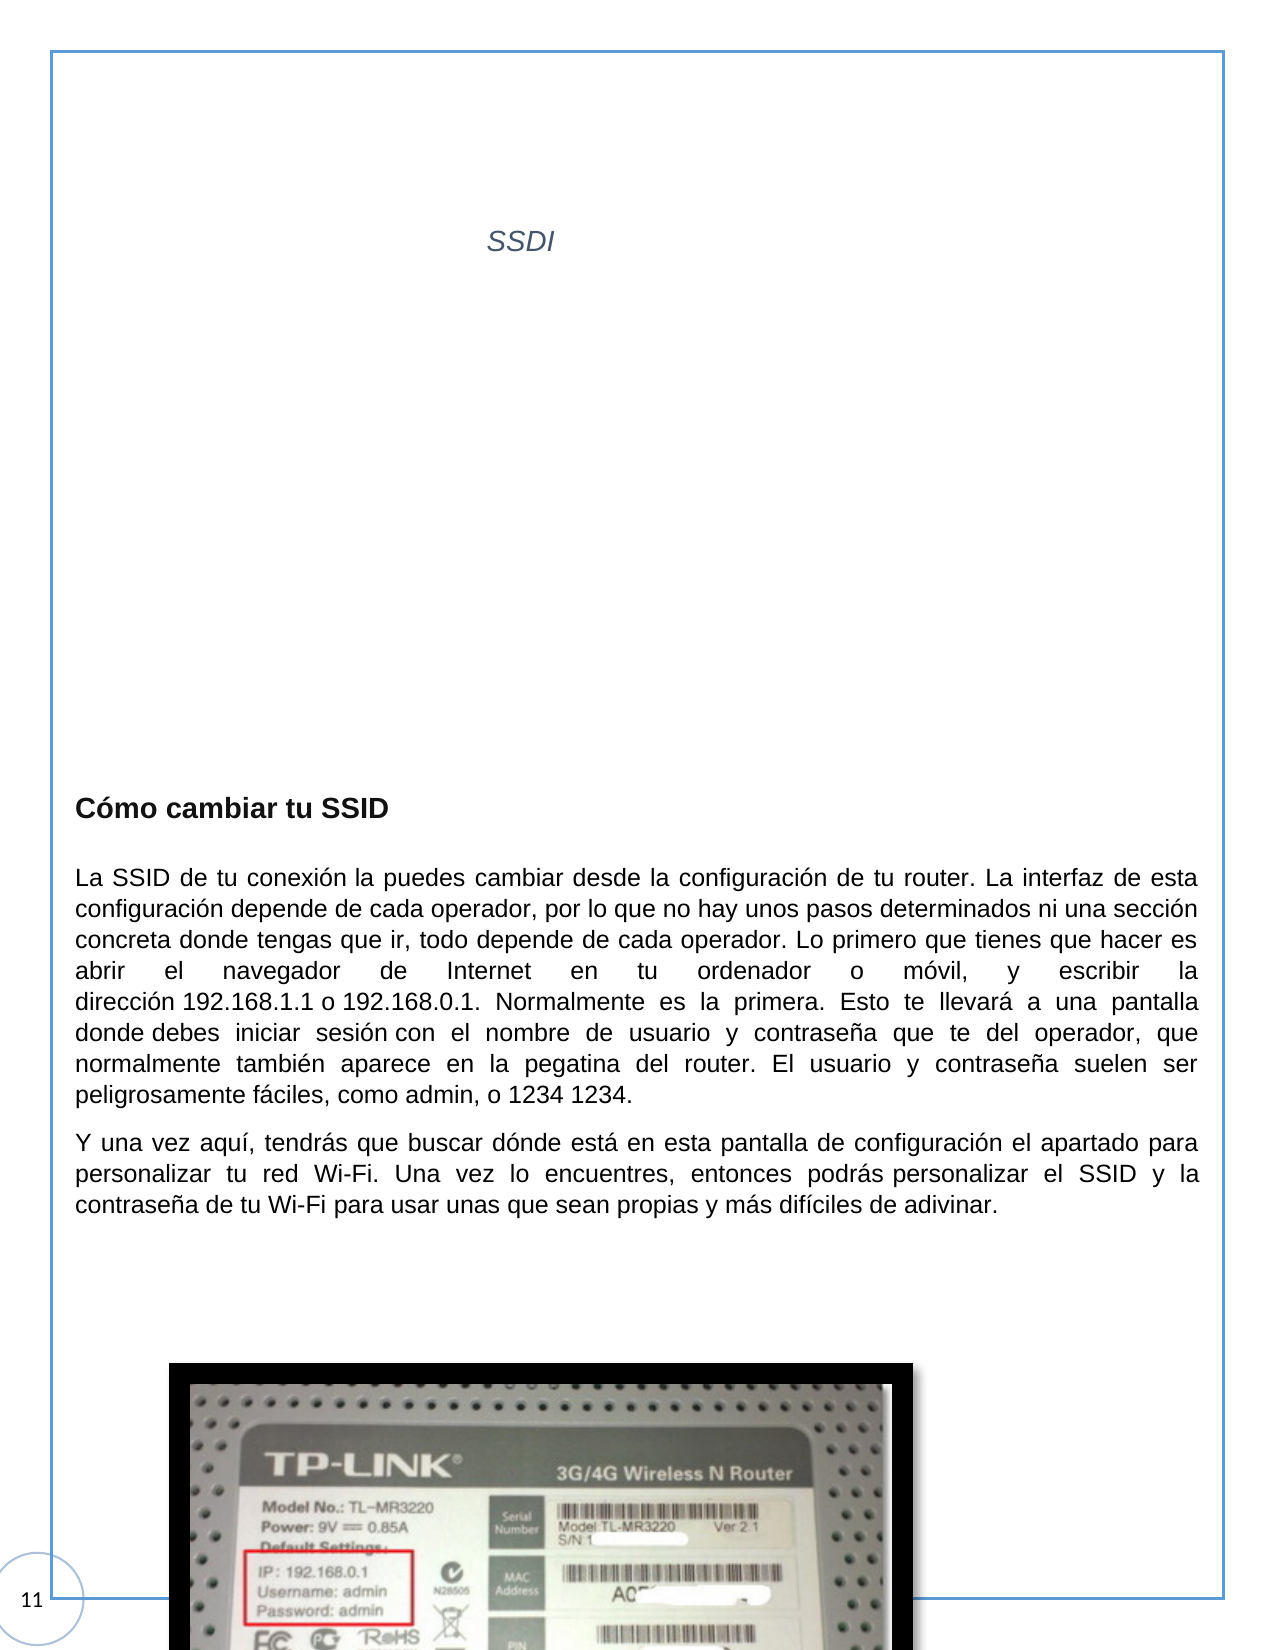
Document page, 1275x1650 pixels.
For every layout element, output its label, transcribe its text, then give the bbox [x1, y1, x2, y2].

text Y una vez aquí, tendrás que buscar dónde está en esta pantalla de configuración el apartado para personalizar tu red Wi-Fi. Una vez lo encuentres, entonces podrás personalizar el SSID y la contraseña de tu Wi-Fi para usar unas que sean propias y más difíciles de adivinar. [75, 1127, 1200, 1218]
picture [190, 1384, 892, 1650]
subtitle Cómo cambiar tu SSID [75, 762, 1200, 825]
text La SSID de tu conexión la puedes cambiar desde la configuración de tu router. La interfaz de esta configuración depende de cada operador, por lo que no hay unos pasos determinados ni una sección concreta donde tengas que ir, todo depende de cada operador. Lo primero que tienes que hacer es abrir el navegador de Internet en tu ordenador o móvil, y escribir la dirección 192.168.1.1 o 192.168.0.1. Normalmente es la primera. Esto te llevará a una pantalla donde debes iniciar sesión con el nombre de usuario y contraseña que te del operador, que normalmente también aparece en la pegatina del router. El usuario y contraseña suelen ser peligrosamente fáciles, como admin, o 1234 1234. [75, 862, 1200, 1108]
